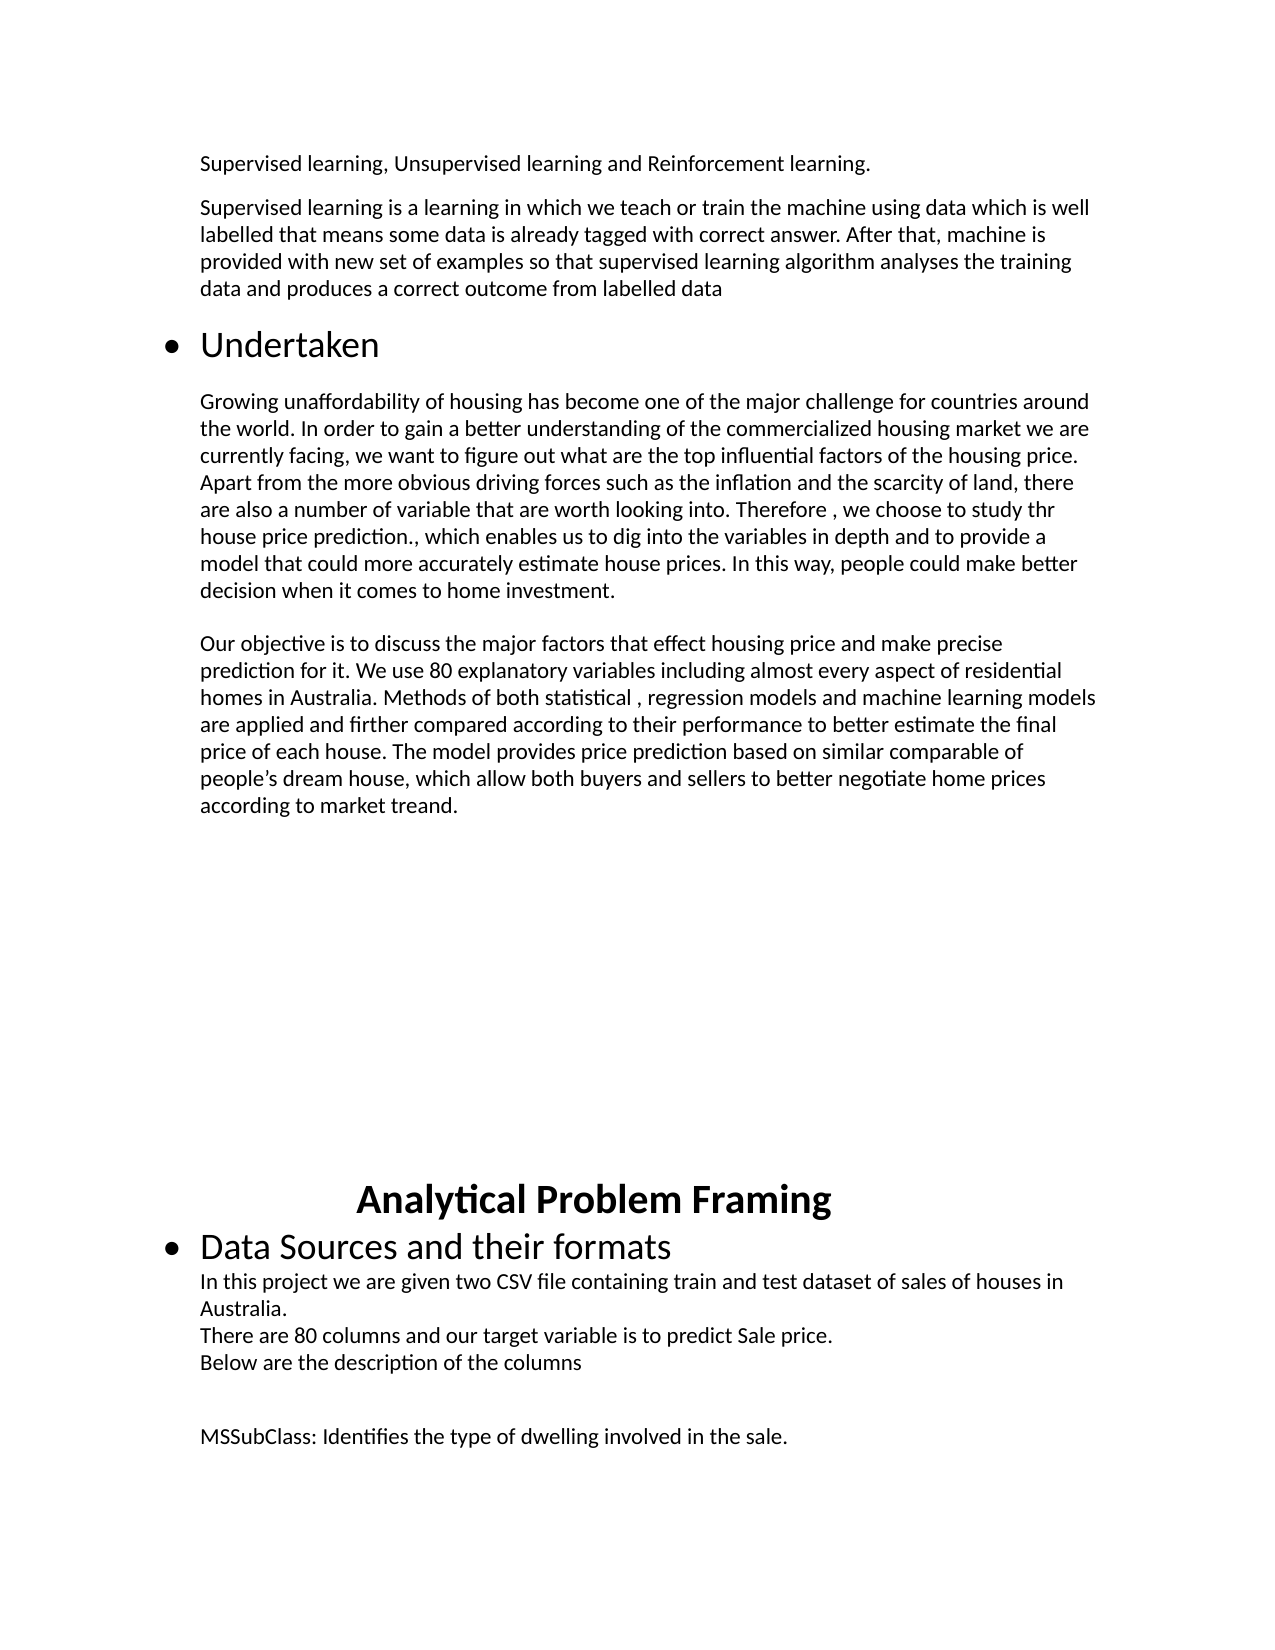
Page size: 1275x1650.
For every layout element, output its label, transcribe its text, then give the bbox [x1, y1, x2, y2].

text Growing unaffordability of housing has become one of the major challenge for countries around the world. In order to gain a better understanding of the commercialized housing market we are currently facing, we want to figure out what are the top influential factors of the housing price. Apart from the more obvious driving forces such as the inflation and the scarcity of land, there are also a number of variable that are worth looking into. Therefore , we choose to study thr house price prediction., which enables us to dig into the variables in depth and to provide a model that could more accurately estimate house prices. In this way, people could make better decision when it comes to home investment. [200, 388, 1108, 603]
text Analytical Problem Framing [356, 1194, 442, 1219]
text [200, 1402, 850, 1456]
text Supervised learning is a learning in which we teach or train the machine using data which is well labelled that means some data is already tagged with correct answer. After that, machine is provided with new set of examples so that supervised learning algorithm analyses the training data and produces a correct outcome from labelled data [200, 194, 1098, 302]
list Undertaken [162, 337, 1125, 362]
text Our objective is to discuss the major factors that effect housing price and make precise prediction for it. We use 80 explanatory variables including almost every aspect of residential homes in Australia. Methods of both statistical , regression models and machine learning models are applied and firther compared according to their performance to better estimate the final price of each house. The model provides price prediction based on similar comparable of people’s dream house, which allow both buyers and sellers to better negotiate home prices according to market treand. [200, 629, 1104, 818]
text There are 80 columns and our target variable is to predict Sale price. Below are the description of the columns [200, 1322, 886, 1376]
text Analytical Problem Framing [818, 1194, 1125, 1219]
text In this project we are given two CSV file containing train and test dataset of sales of houses in Australia. [200, 1268, 1096, 1322]
text Analytical Problem Framing [443, 1194, 816, 1219]
list Data Sources and their formats [162, 1239, 1125, 1264]
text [200, 150, 1104, 177]
